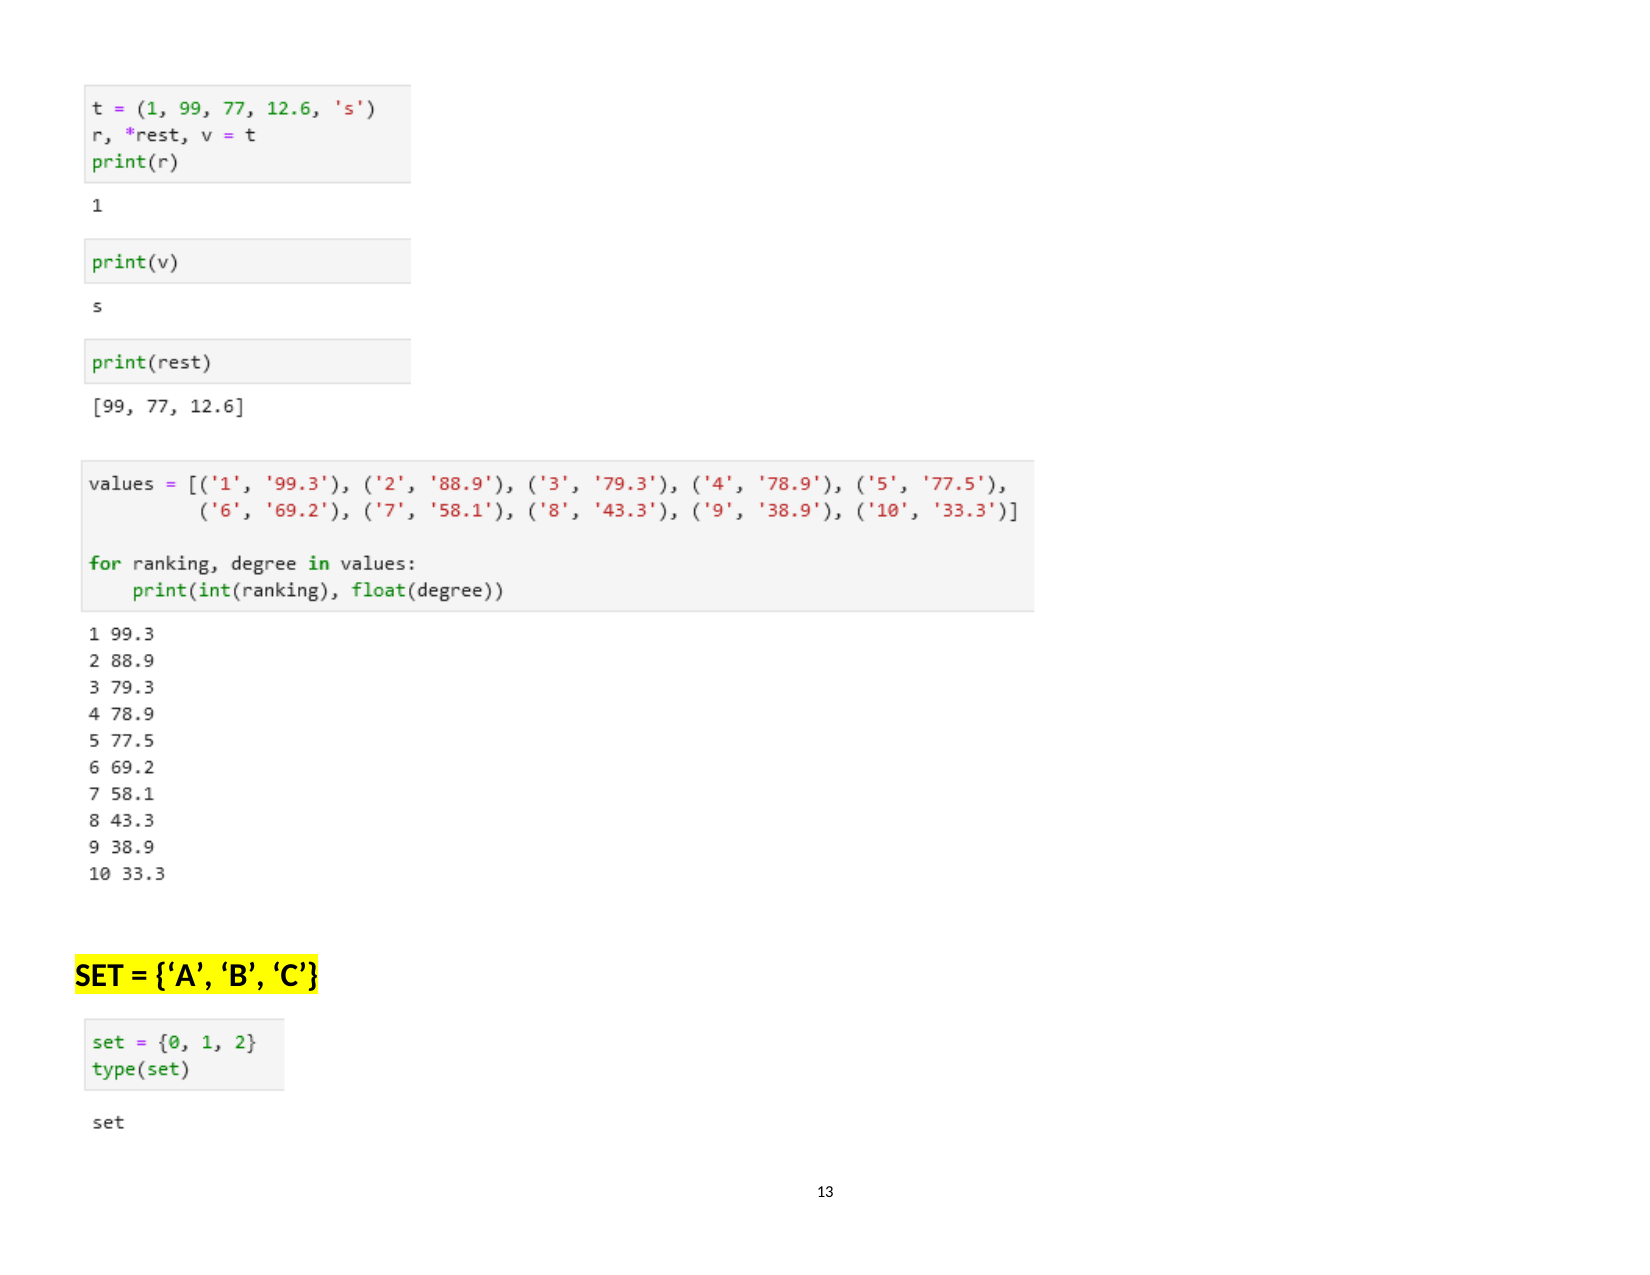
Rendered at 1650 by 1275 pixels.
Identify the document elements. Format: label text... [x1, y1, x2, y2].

picture [75, 451, 1035, 888]
picture [75, 1014, 285, 1143]
text SET = {‘A’, ‘B’, ‘C’} [75, 953, 1575, 994]
picture [75, 75, 411, 433]
